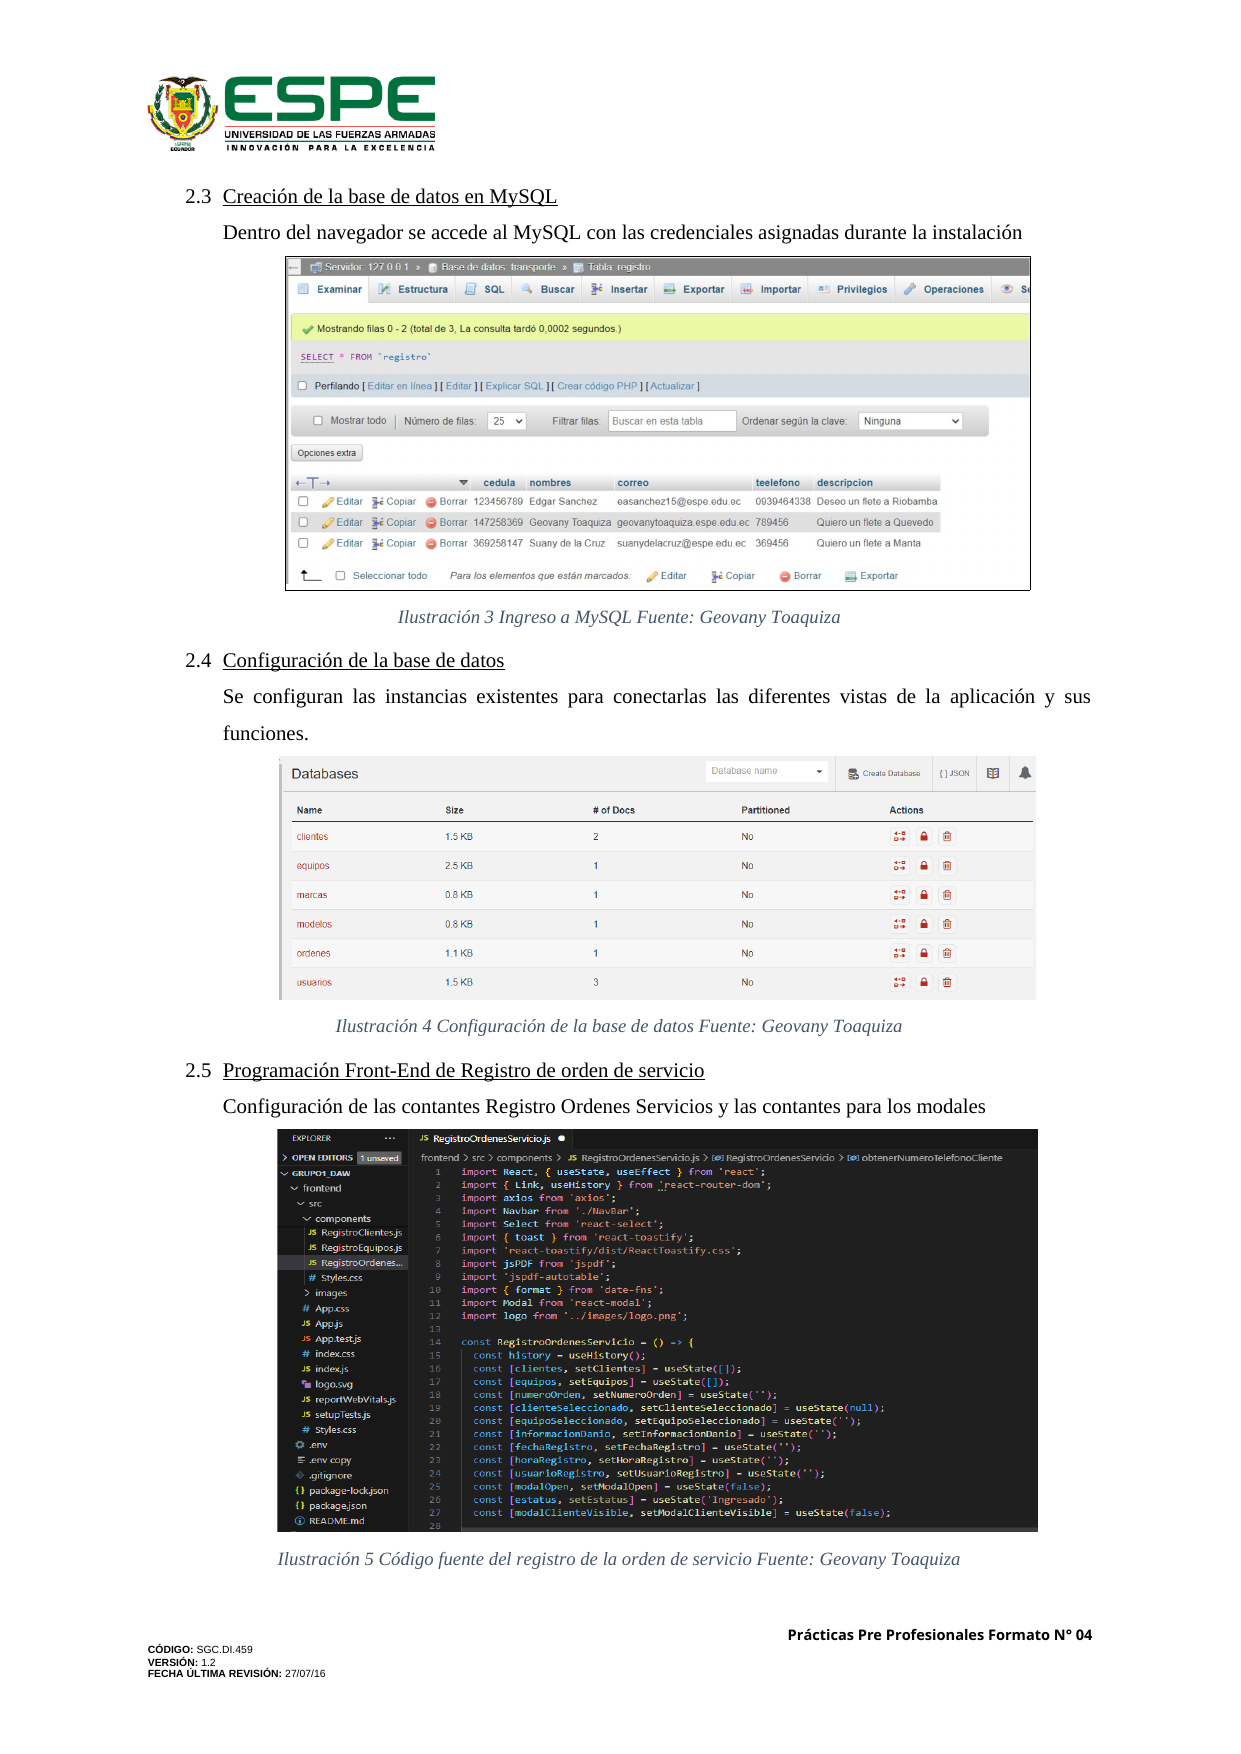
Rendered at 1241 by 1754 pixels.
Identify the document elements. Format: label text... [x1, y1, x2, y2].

picture [279, 756, 1037, 1000]
picture [277, 1129, 1038, 1532]
text Ilustración 5 Código fuente del registro de la orden de servicio Fuente: Geovany Toaquiza [148, 1547, 1092, 1569]
picture [286, 257, 1030, 590]
list Configuración de la base de datos [185, 648, 1092, 672]
text Se configuran las instancias existentes para conectarlas las diferentes vistas de la aplicación y sus funciones. [223, 684, 1092, 744]
text Ilustración 4 Configuración de la base de datos Fuente: Geovany Toaquiza [148, 1015, 1092, 1037]
list Programación Front-End de Registro de orden de servicio [185, 1058, 1092, 1082]
picture [147, 73, 439, 156]
text Dentro del navegador se accede al MySQL con las credenciales asignadas durante la instalación [148, 220, 1092, 244]
list Creación de la base de datos en MySQL [185, 184, 1092, 208]
text Configuración de las contantes Registro Ordenes Servicios y las contantes para los modales [223, 1094, 1092, 1118]
text Ilustración 3 Ingreso a MySQL Fuente: Geovany Toaquiza [148, 606, 1092, 627]
